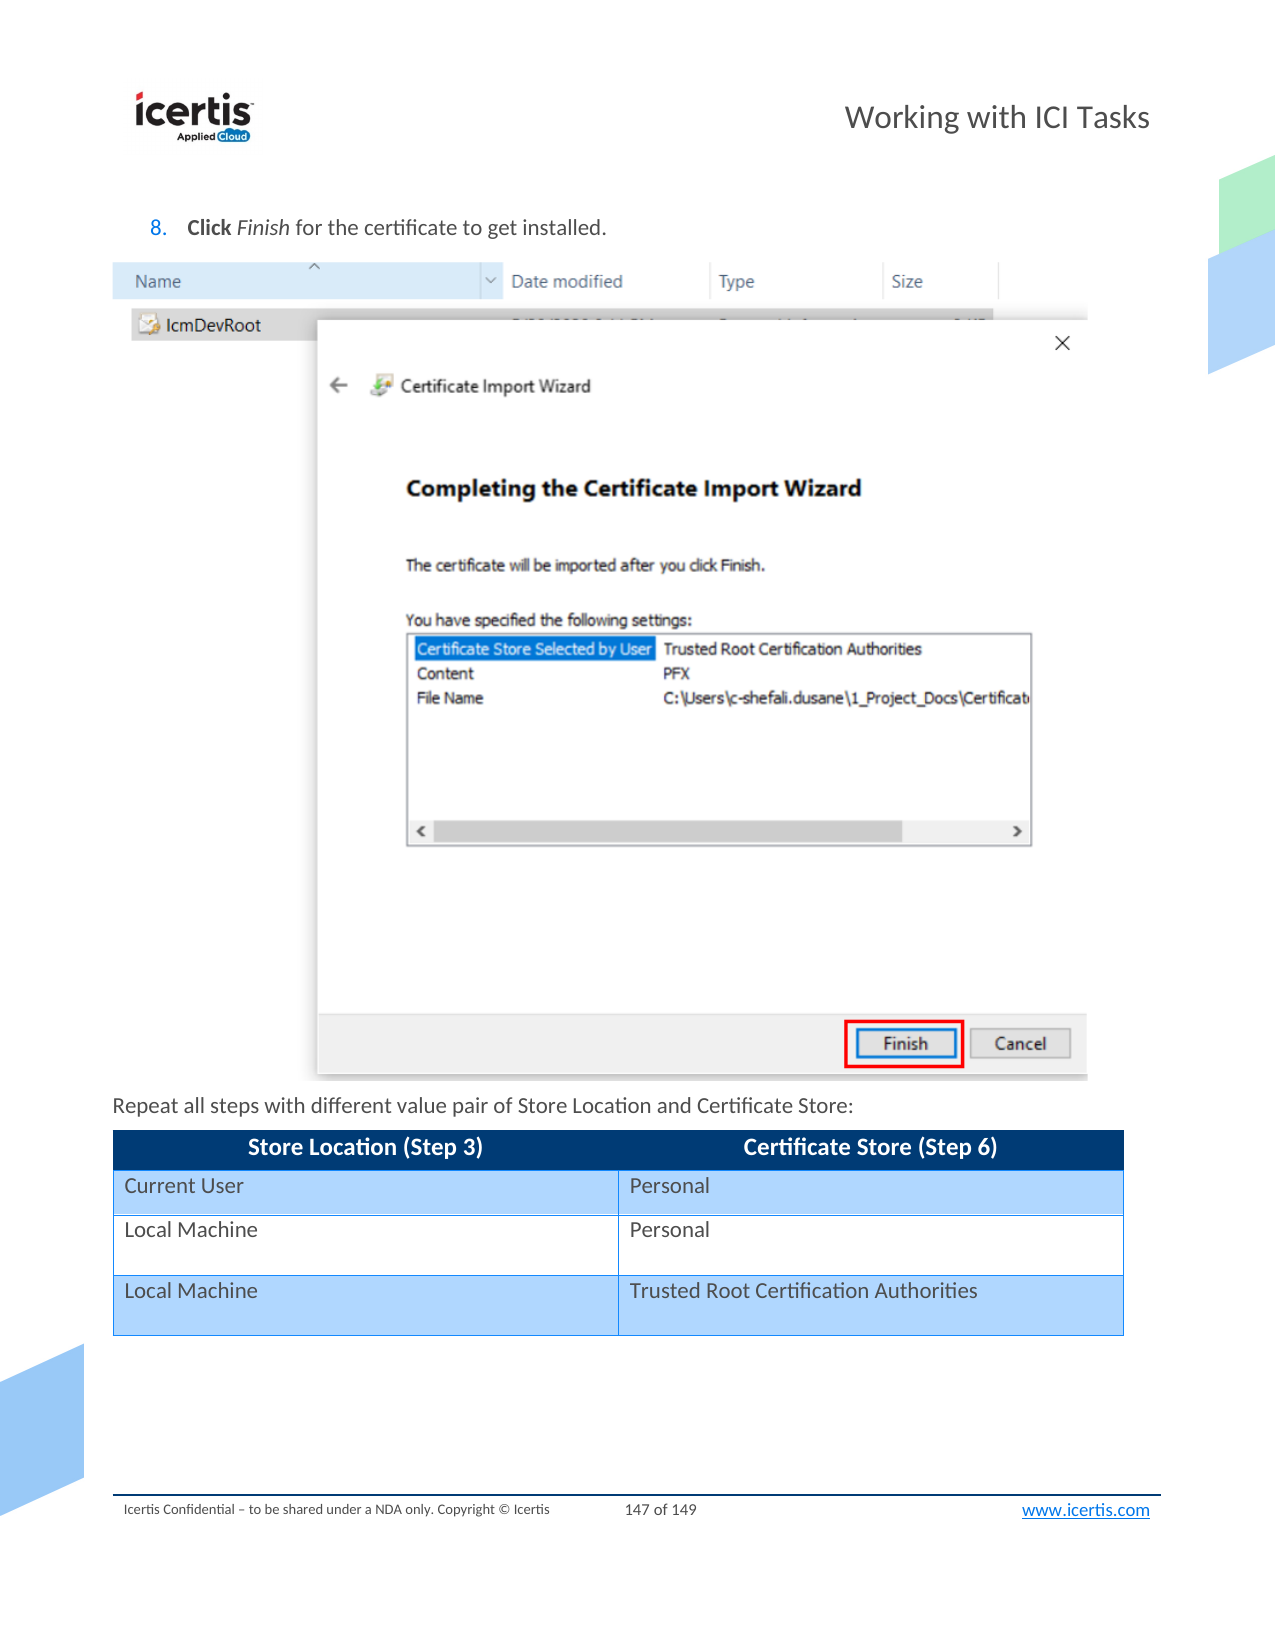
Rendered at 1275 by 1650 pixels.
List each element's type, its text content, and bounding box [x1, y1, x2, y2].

table_cell Personal [619, 1216, 1123, 1275]
table_cell Local Machine [114, 1276, 618, 1335]
table_cell Personal [619, 1171, 1123, 1214]
table_cell Current User [114, 1171, 618, 1214]
table_cell Local Machine [114, 1216, 618, 1275]
table_cell Trusted Root Certification Authorities [619, 1276, 1123, 1335]
table_header Certificate Store (Step 6) [619, 1131, 1123, 1170]
list Click Finish for the certificate to get installed. [150, 213, 1162, 242]
picture [0, 33, 1275, 1650]
text Repeat all steps with different value pair of Store Location and Certificate Store: [112, 1091, 1162, 1119]
table_header Store Location (Step 3) [114, 1131, 618, 1170]
